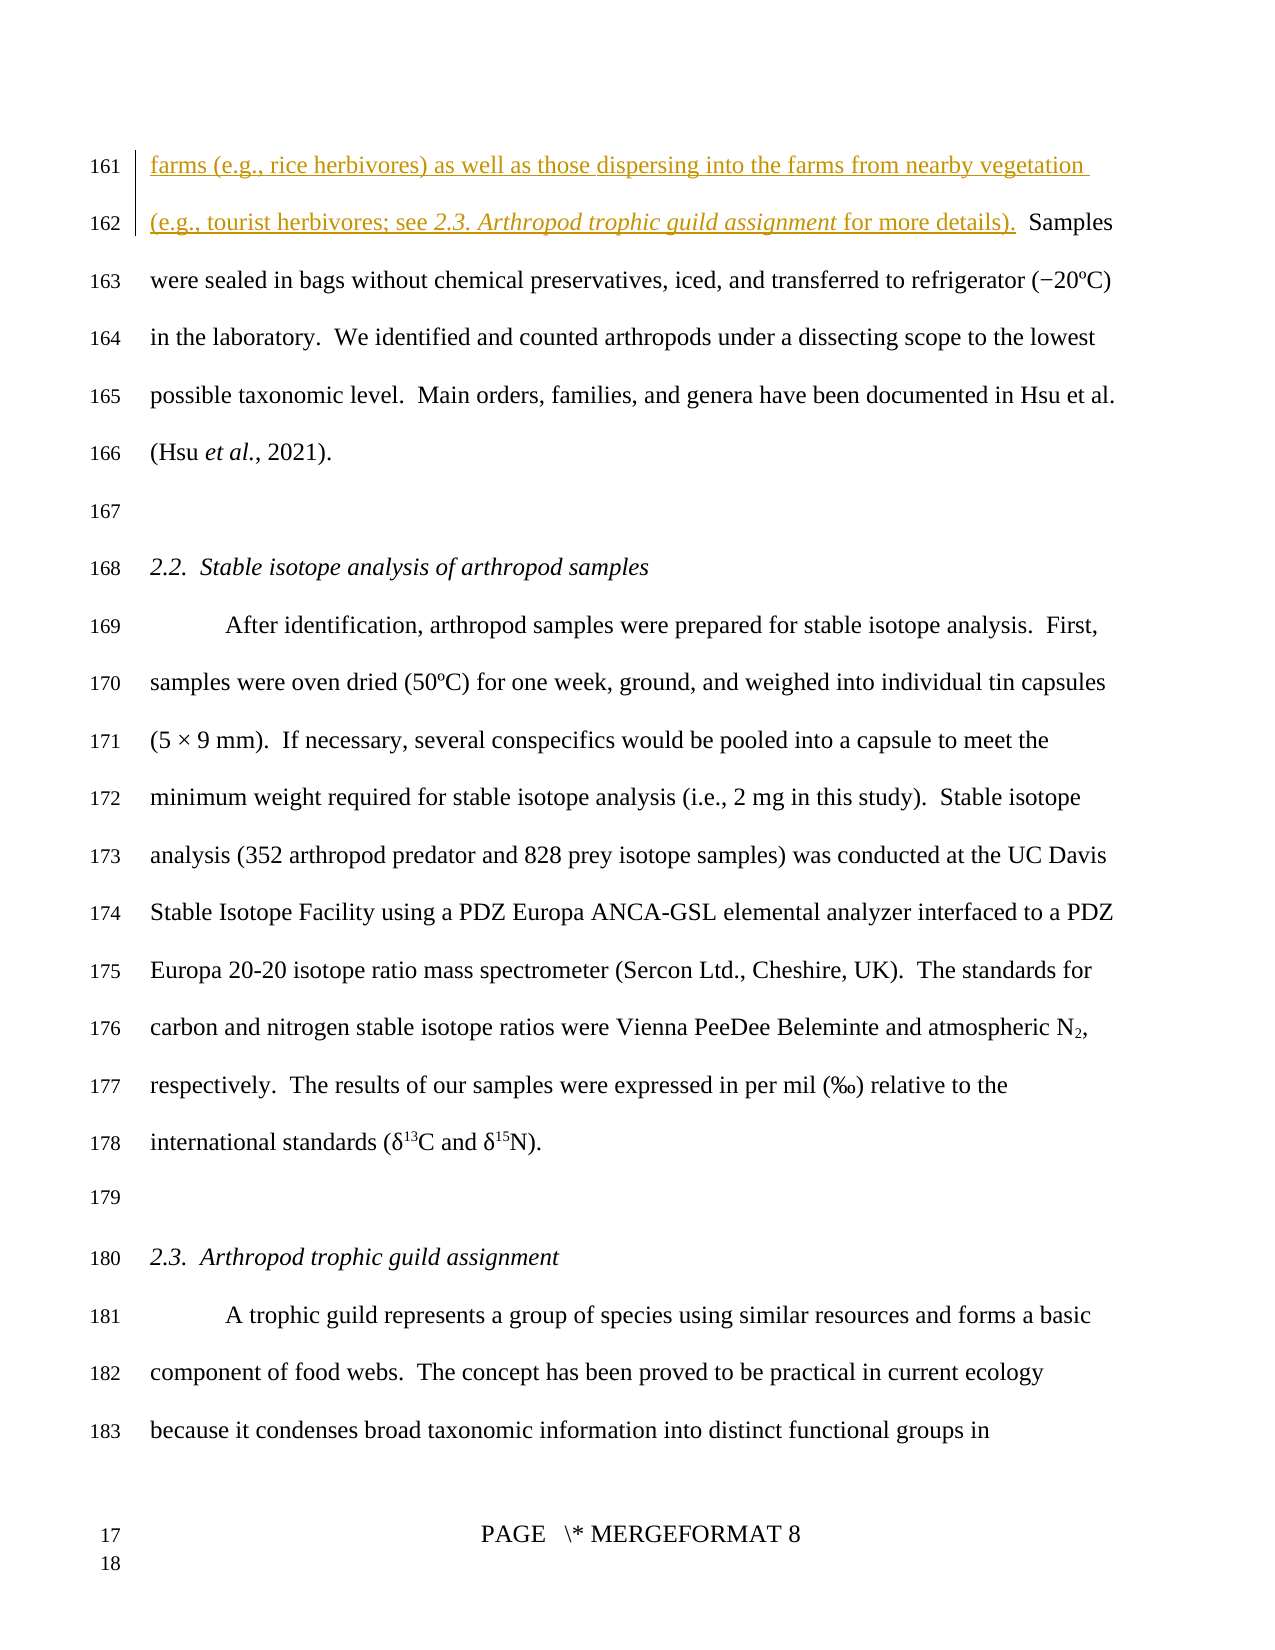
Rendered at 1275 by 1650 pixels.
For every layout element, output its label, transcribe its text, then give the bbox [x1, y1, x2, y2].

list 2.2. Stable isotope analysis of arthropod samples [150, 552, 1125, 581]
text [150, 150, 1125, 466]
text After identification, arthropod samples were prepared for stable isotope analysis. First, samples were oven dried (50ºC) for one week, ground, and weighed into individual tin capsules (5 × 9 mm). If necessary, several conspecifics would be pooled into a capsule to meet the minimum weight required for stable isotope analysis (i.e., 2 mg in this study). Stable isotope analysis (352 arthropod predator and 828 prey isotope samples) was conducted at the UC Davis Stable Isotope Facility using a PDZ Europa ANCA-GSL elemental analyzer interfaced to a PDZ Europa 20-20 isotope ratio mass spectrometer (Sercon Ltd., Cheshire, UK). The standards for carbon and nitrogen stable isotope ratios were Vienna PeeDee Beleminte and atmospheric N2, respectively. The results of our samples were expressed in per mil (‰) relative to the international standards (δ13C and δ15N). [150, 610, 1125, 1156]
text 2.3. Arthropod trophic guild assignment [150, 1242, 1125, 1271]
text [150, 1300, 1125, 1444]
